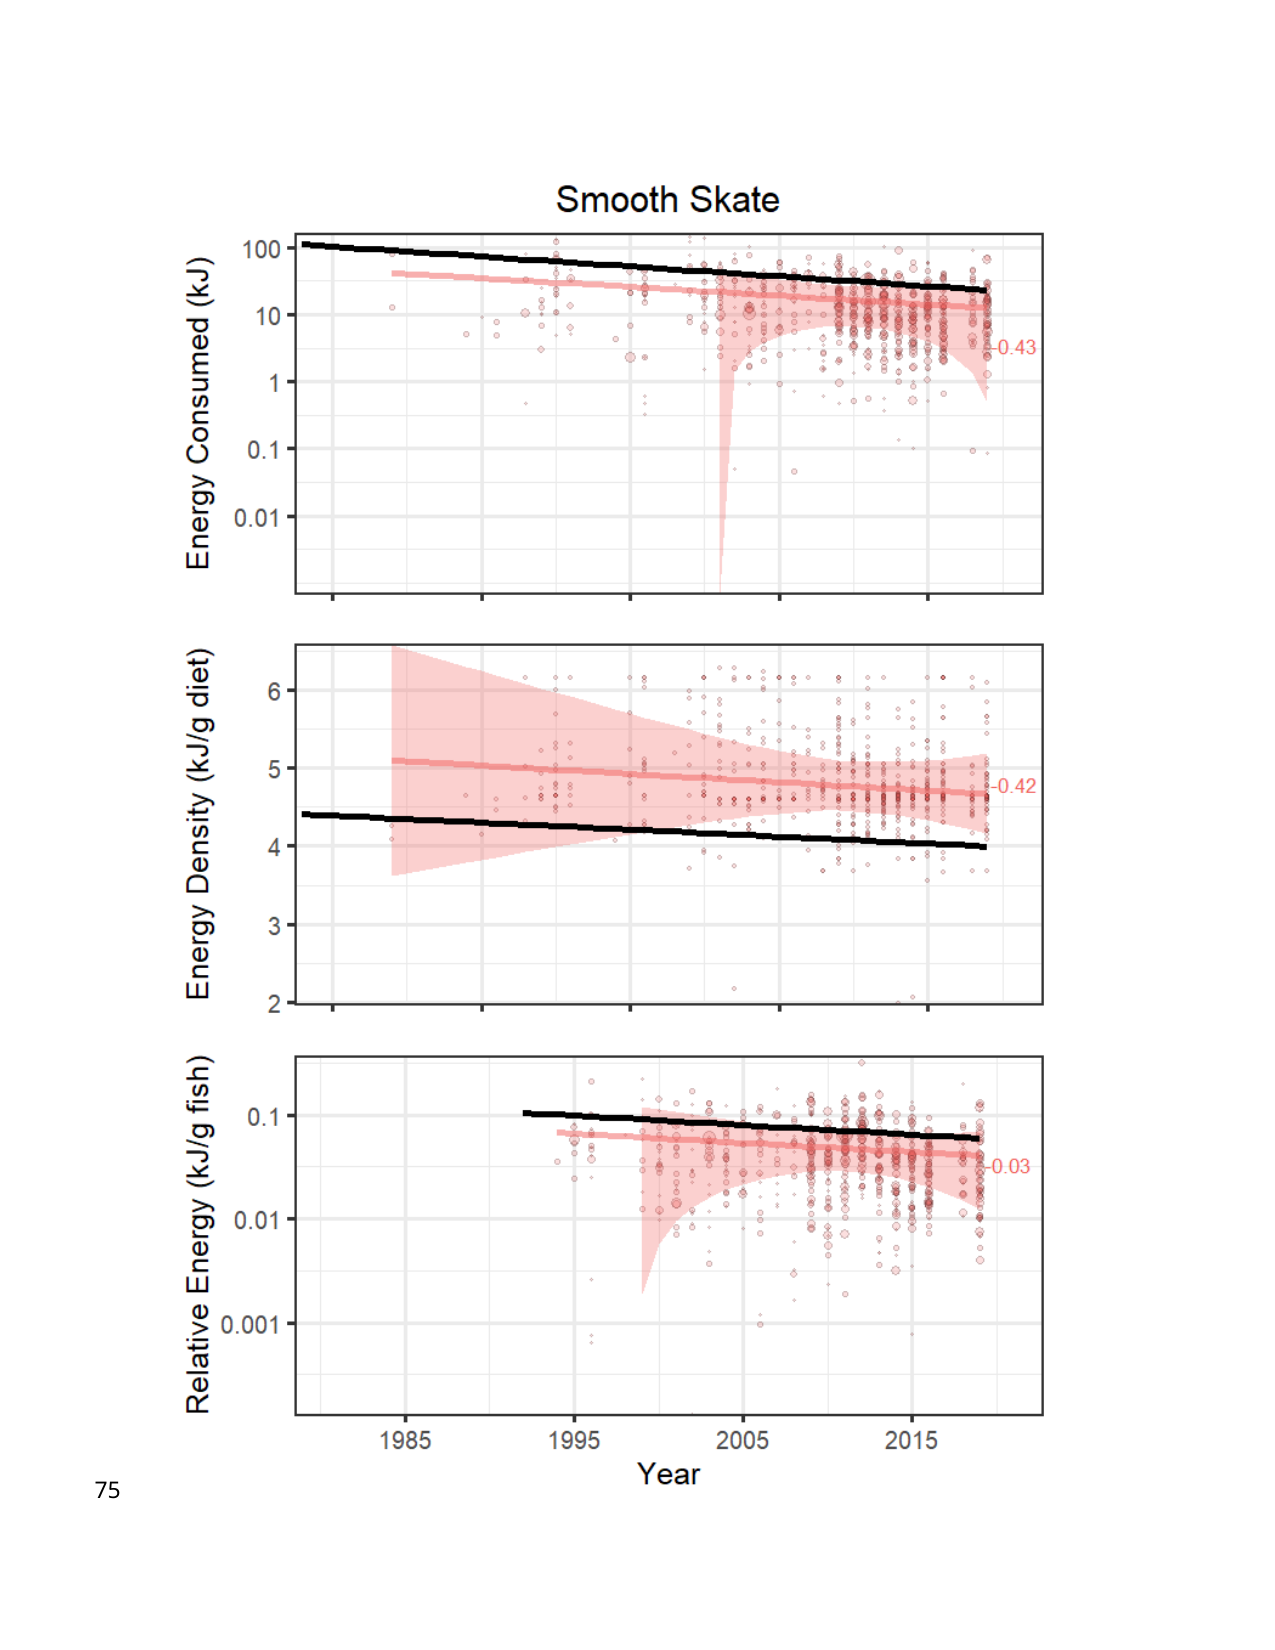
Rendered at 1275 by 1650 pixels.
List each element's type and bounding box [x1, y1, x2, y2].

picture [150, 150, 1061, 1499]
